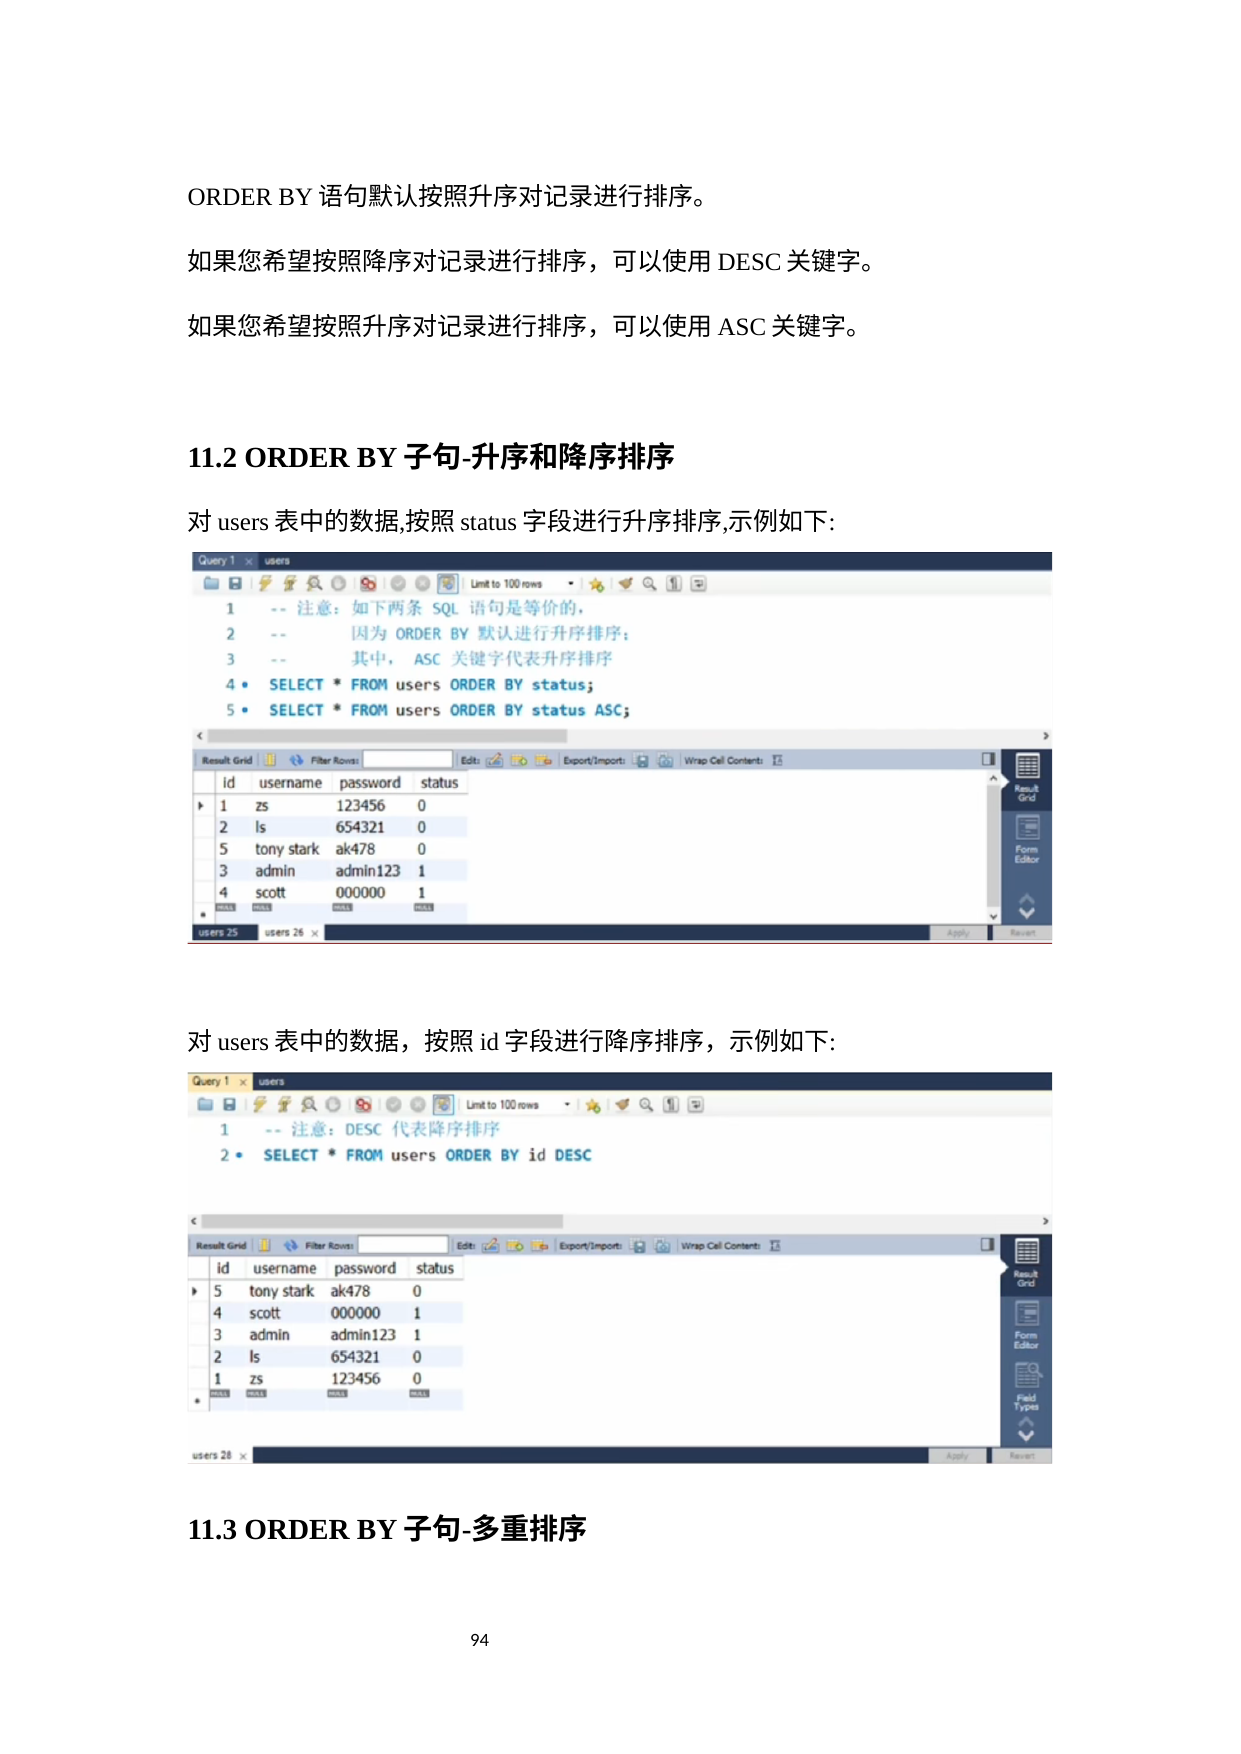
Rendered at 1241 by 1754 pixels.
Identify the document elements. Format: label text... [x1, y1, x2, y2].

text 对users表中的数据,按照status字段进行升序排序,示例如下: [187, 487, 1053, 552]
text 如果您希望按照升序对记录进行排序，可以使用ASC关键字。 [187, 292, 1053, 357]
text 11.3 ORDER BY子句-多重排序 [187, 1494, 1053, 1559]
text 如果您希望按照降序对记录进行排序，可以使用DESC关键字。 [187, 227, 1053, 292]
picture [187, 1072, 1053, 1464]
text 11.2 ORDER BY子句-升序和降序排序 [187, 422, 1053, 487]
text 对users表中的数据，按照 id字段进行降序排序，示例如下: [187, 1007, 1053, 1072]
text ORDER BY语句默认按照升序对记录进行排序。 [187, 162, 1053, 227]
picture [187, 552, 1053, 944]
